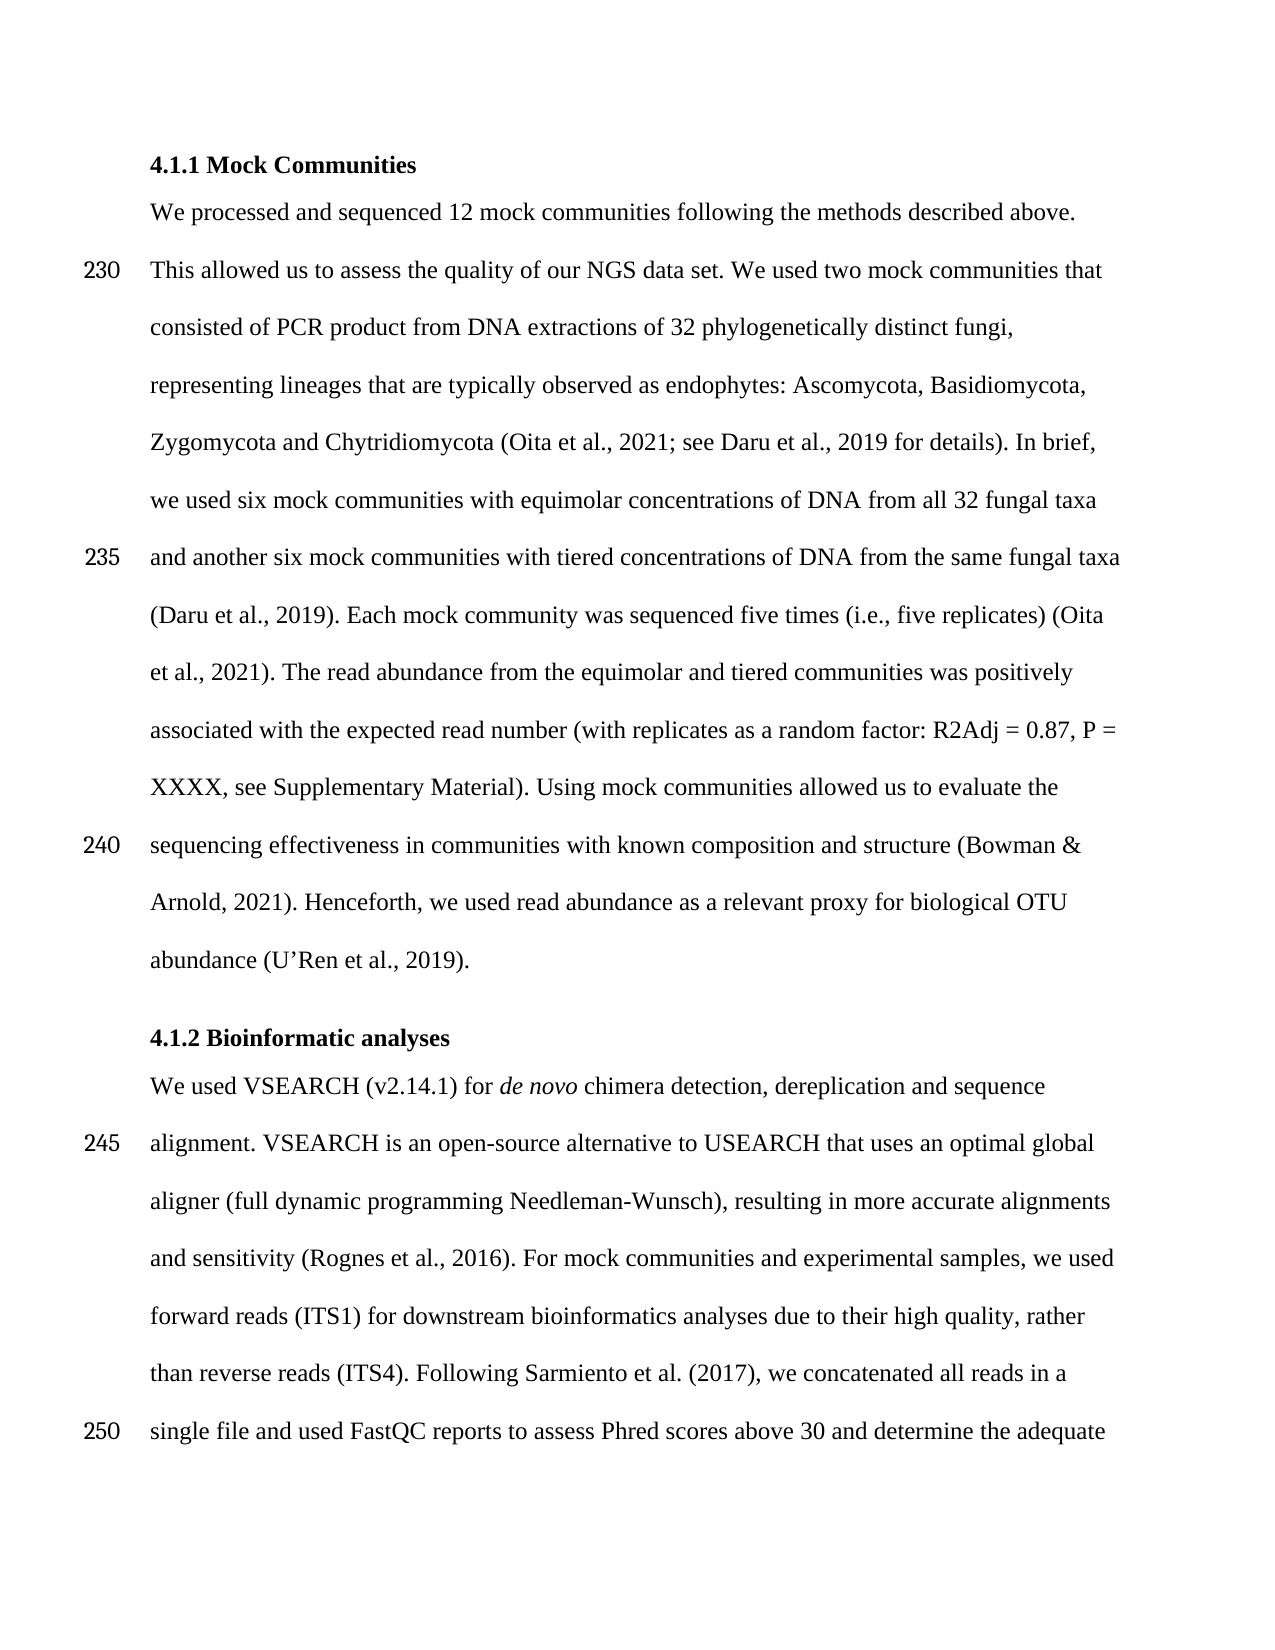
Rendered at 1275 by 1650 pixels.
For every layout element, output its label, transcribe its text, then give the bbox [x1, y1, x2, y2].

text We processed and sequenced 12 mock communities following the methods described above. This allowed us to assess the quality of our NGS data set. We used two mock communities that consisted of PCR product from DNA extractions of 32 phylogenetically distinct fungi, representing lineages that are typically observed as endophytes: Ascomycota, Basidiomycota, Zygomycota and Chytridiomycota (Oita et al., 2021; see Daru et al., 2019 for details). In brief, we used six mock communities with equimolar concentrations of DNA from all 32 fungal taxa and another six mock communities with tiered concentrations of DNA from the same fungal taxa (Daru et al., 2019). Each mock community was sequenced five times (i.e., five replicates) (Oita et al., 2021). The read abundance from the equimolar and tiered communities was positively associated with the expected read number (with replicates as a random factor: R2Adj = 0.87, P = XXXX, see Supplementary Material). Using mock communities allowed us to evaluate the sequencing effectiveness in communities with known composition and structure (Bowman & Arnold, 2021). Henceforth, we used read abundance as a relevant proxy for biological OTU abundance (U’Ren et al., 2019). [150, 197, 1125, 974]
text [150, 1071, 1125, 1444]
subtitle 4.1.2 Bioinformatic analyses [150, 1023, 1125, 1052]
subtitle 4.1.1 Mock Communities [150, 150, 1125, 179]
